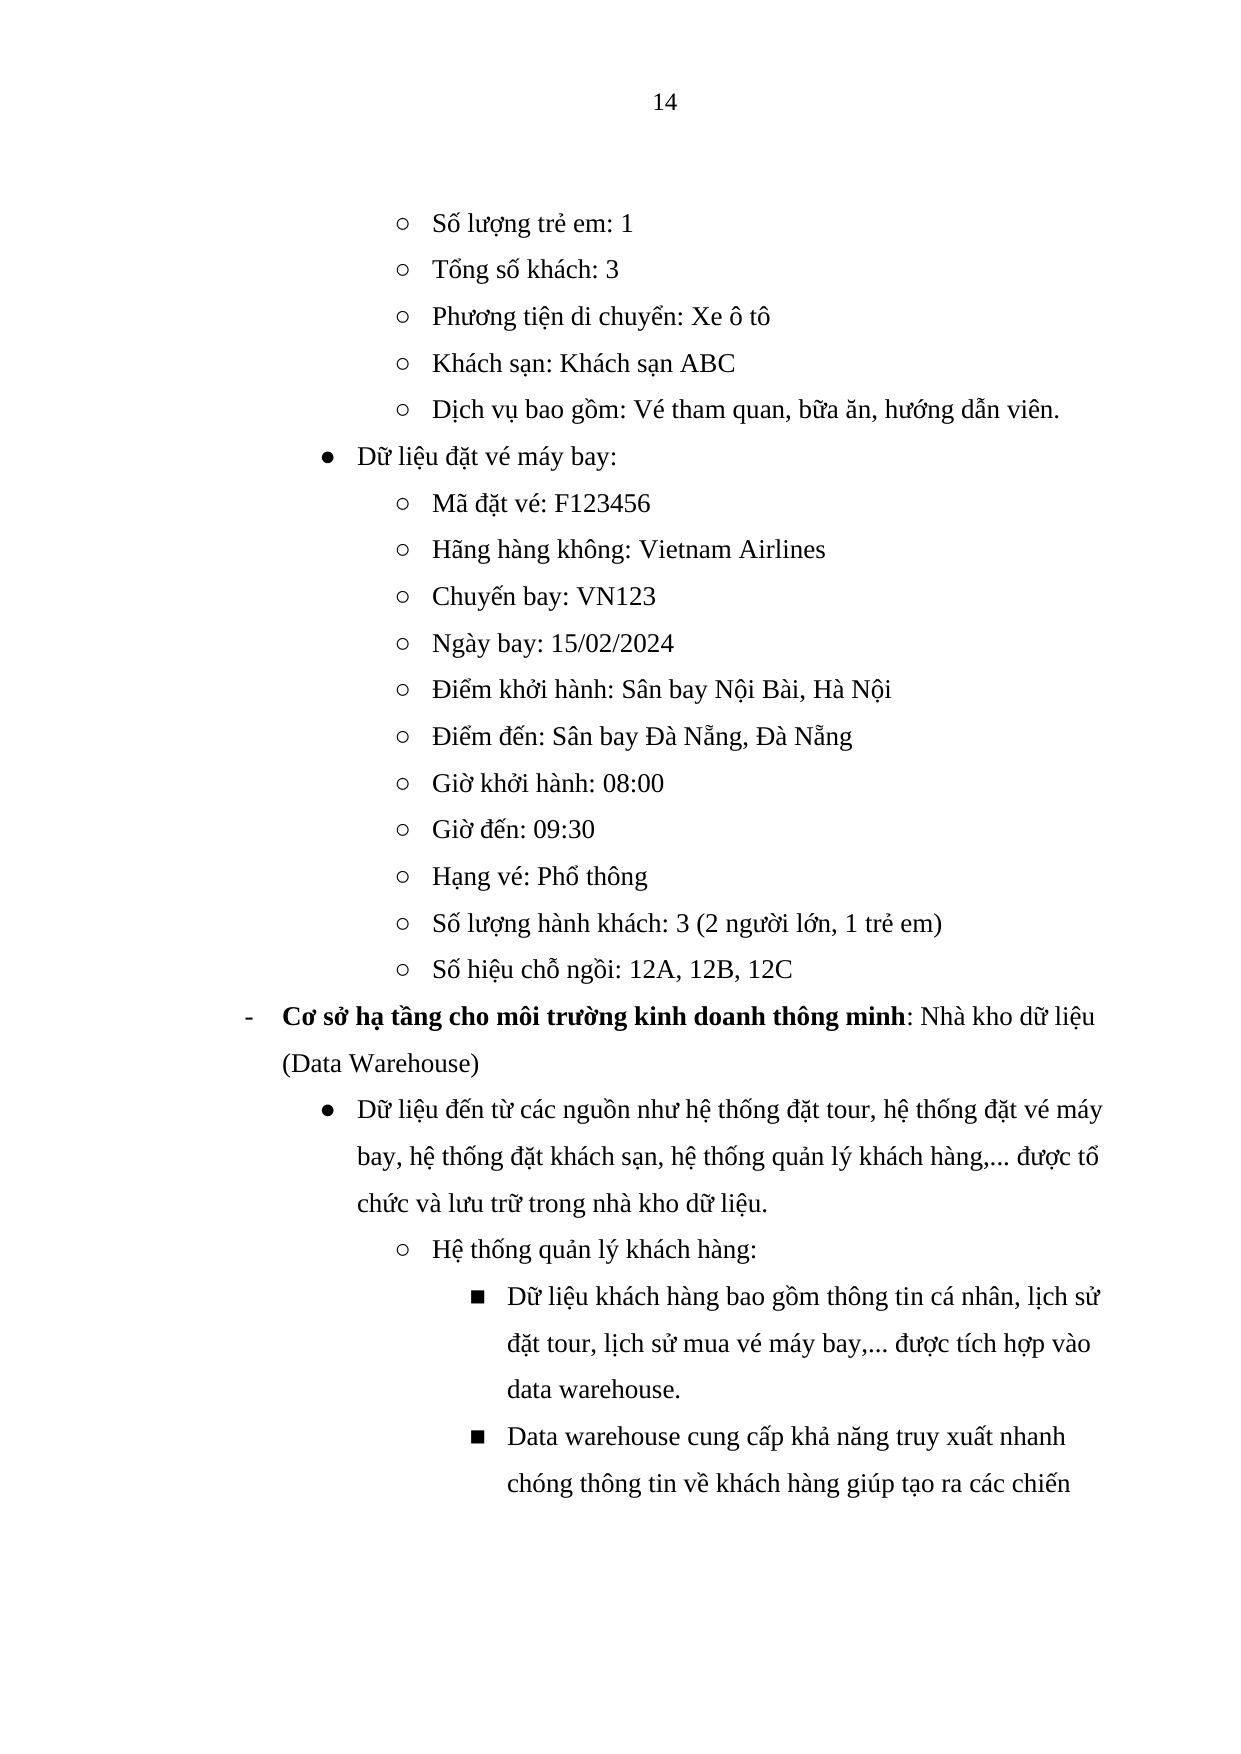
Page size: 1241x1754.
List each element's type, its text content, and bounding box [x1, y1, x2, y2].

list Dữ liệu đặt vé máy bay: [319, 440, 1122, 471]
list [469, 1420, 1122, 1498]
list Điểm khởi hành: Sân bay Nội Bài, Hà Nội [394, 673, 1122, 704]
list Số hiệu chỗ ngồi: 12A, 12B, 12C [394, 953, 1122, 984]
list Hạng vé: Phổ thông [394, 860, 1122, 891]
list Dịch vụ bao gồm: Vé tham quan, bữa ăn, hướng dẫn viên. [394, 393, 1122, 424]
list Hệ thống quản lý khách hàng: [394, 1233, 1122, 1264]
list Mã đặt vé: F123456 [394, 487, 1122, 518]
list Giờ khởi hành: 08:00 [394, 767, 1122, 798]
list Ngày bay: 15/02/2024 [394, 627, 1122, 658]
list Tổng số khách: 3 [394, 253, 1122, 284]
list Dữ liệu khách hàng bao gồm thông tin cá nhân, lịch sử đặt tour, lịch sử mua vé máy bay,... được tích hợp vào data warehouse. [469, 1280, 1122, 1404]
list Phương tiện di chuyển: Xe ô tô [394, 300, 1122, 331]
list Giờ đến: 09:30 [394, 813, 1122, 844]
list Hãng hàng không: Vietnam Airlines [394, 533, 1122, 564]
list Khách sạn: Khách sạn ABC [394, 347, 1122, 378]
list Chuyến bay: VN123 [394, 580, 1122, 611]
list Số lượng hành khách: 3 (2 người lớn, 1 trẻ em) [394, 907, 1122, 938]
list Dữ liệu đến từ các nguồn như hệ thống đặt tour, hệ thống đặt vé máy bay, hệ thống đặt khách sạn, hệ thống quản lý khách hàng,... được tổ chức và lưu trữ trong nhà kho dữ liệu. [319, 1093, 1122, 1218]
list Cơ sở hạ tầng cho môi trường kinh doanh thông minh: Nhà kho dữ liệu (Data Warehouse) [244, 1000, 1122, 1078]
list Điểm đến: Sân bay Đà Nẵng, Đà Nẵng [394, 720, 1122, 751]
list Số lượng trẻ em: 1 [394, 207, 1122, 238]
